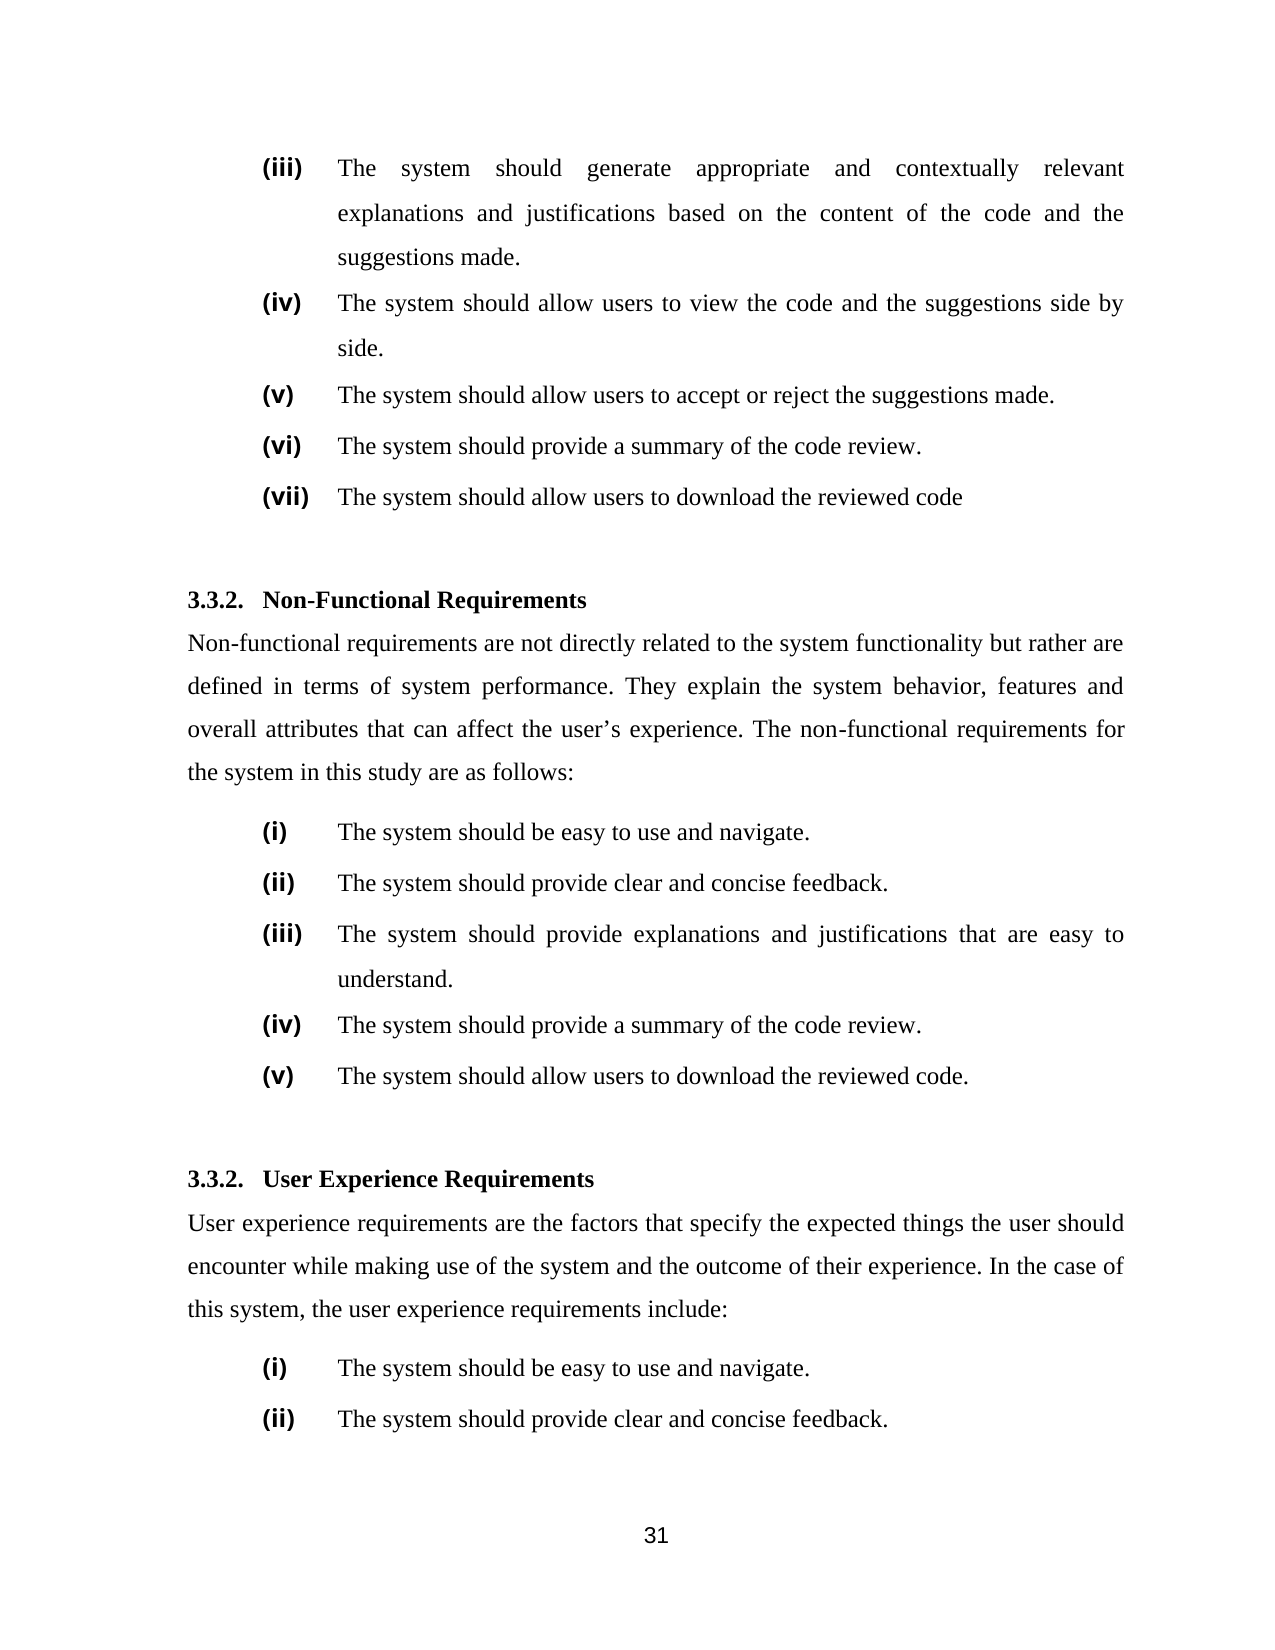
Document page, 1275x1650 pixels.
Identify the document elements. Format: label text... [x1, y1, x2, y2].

list The system should generate appropriate and contextually relevant explanations and justifications based on the content of the code and the suggestions made. [262, 150, 1125, 270]
subtitle 3.3.2. Non-Functional Requirements [187, 585, 1125, 614]
text The system should provide explanations and justifications that are easy to understand. [262, 915, 1125, 992]
subtitle 3.3.2. User Experience Requirements [187, 1164, 1125, 1193]
text The system should allow users to download the reviewed code. [262, 1058, 1125, 1092]
text The system should provide clear and concise feedback. [262, 864, 1125, 898]
list The system should allow users to accept or reject the suggestions made. [262, 376, 1125, 410]
text The system should provide a summary of the code review. [262, 1007, 1125, 1041]
list The system should allow users to download the reviewed code [262, 478, 1125, 512]
text The system should provide clear and concise feedback. [262, 1401, 1125, 1434]
text User experience requirements are the factors that specify the expected things the user should encounter while making use of the system and the outcome of their experience. In the case of this system, the user experience requirements include: [187, 1208, 1125, 1323]
list The system should be easy to use and navigate. [262, 813, 1125, 847]
text Non-functional requirements are not directly related to the system functionality but rather are defined in terms of system performance. They explain the system behavior, features and overall attributes that can affect the user’s experience. The non-functional requirements for the system in this study are as follows: [187, 628, 1125, 786]
list The system should allow users to view the code and the suggestions side by side. [262, 285, 1125, 362]
list The system should be easy to use and navigate. [262, 1349, 1125, 1383]
list The system should provide a summary of the code review. [262, 427, 1125, 461]
